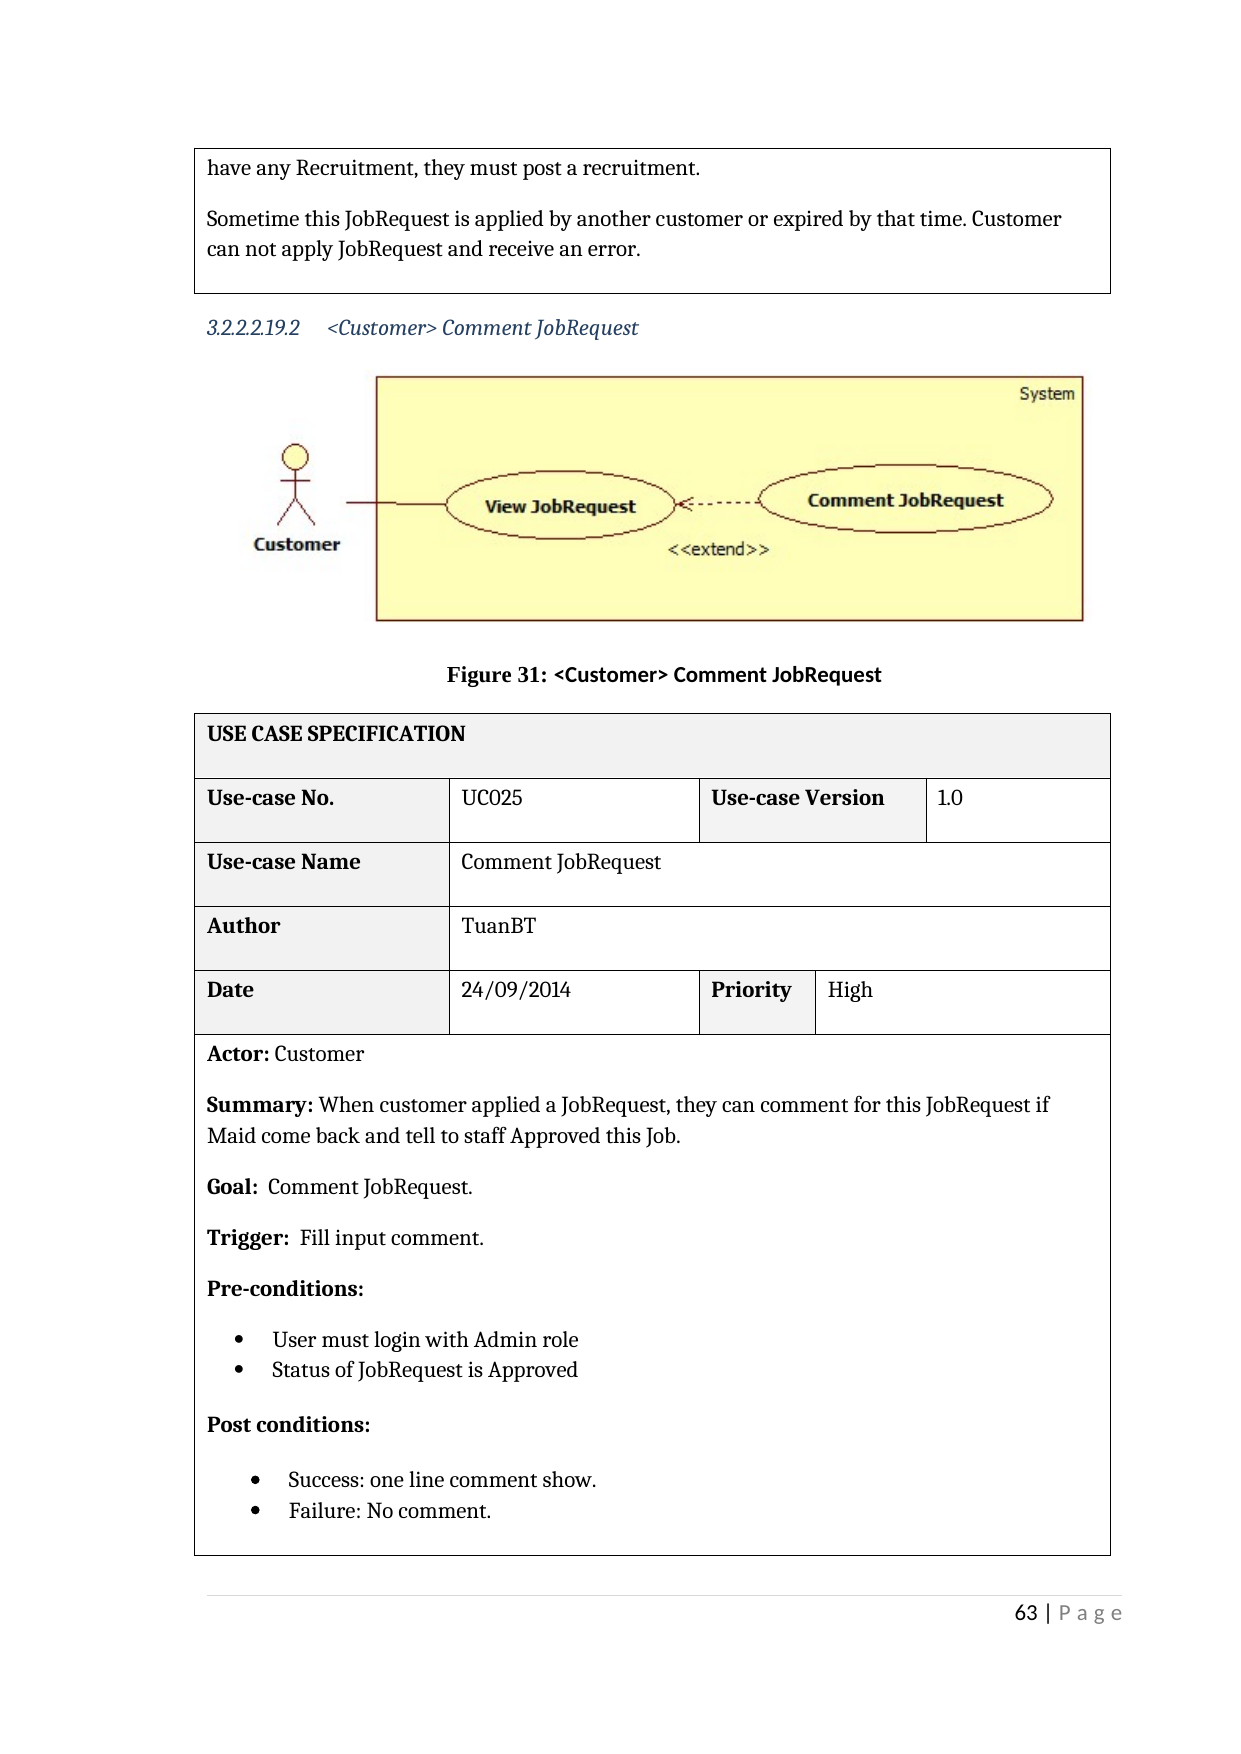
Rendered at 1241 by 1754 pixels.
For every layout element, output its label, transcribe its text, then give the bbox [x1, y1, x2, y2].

table_cell Use-case Name [195, 843, 449, 906]
picture [215, 346, 1114, 653]
table_cell UC025 [450, 779, 699, 842]
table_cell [195, 149, 1110, 293]
table_cell Comment JobRequest [450, 843, 1110, 906]
table_cell Priority [700, 971, 815, 1034]
table_cell High [816, 971, 1110, 1034]
table_cell 24/09/2014 [450, 971, 699, 1034]
table_cell 1.0 [927, 779, 1110, 842]
table_header USE CASE SPECIFICATION [195, 714, 1110, 777]
table_cell TuanBT [450, 907, 1110, 970]
table_cell Date [195, 971, 449, 1034]
table_cell Use-case No. [195, 779, 449, 842]
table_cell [195, 1035, 1110, 1554]
subtitle <Customer> Comment JobRequest [207, 315, 1122, 341]
table_cell Use-case Version [700, 779, 926, 842]
table_cell Author [195, 907, 449, 970]
